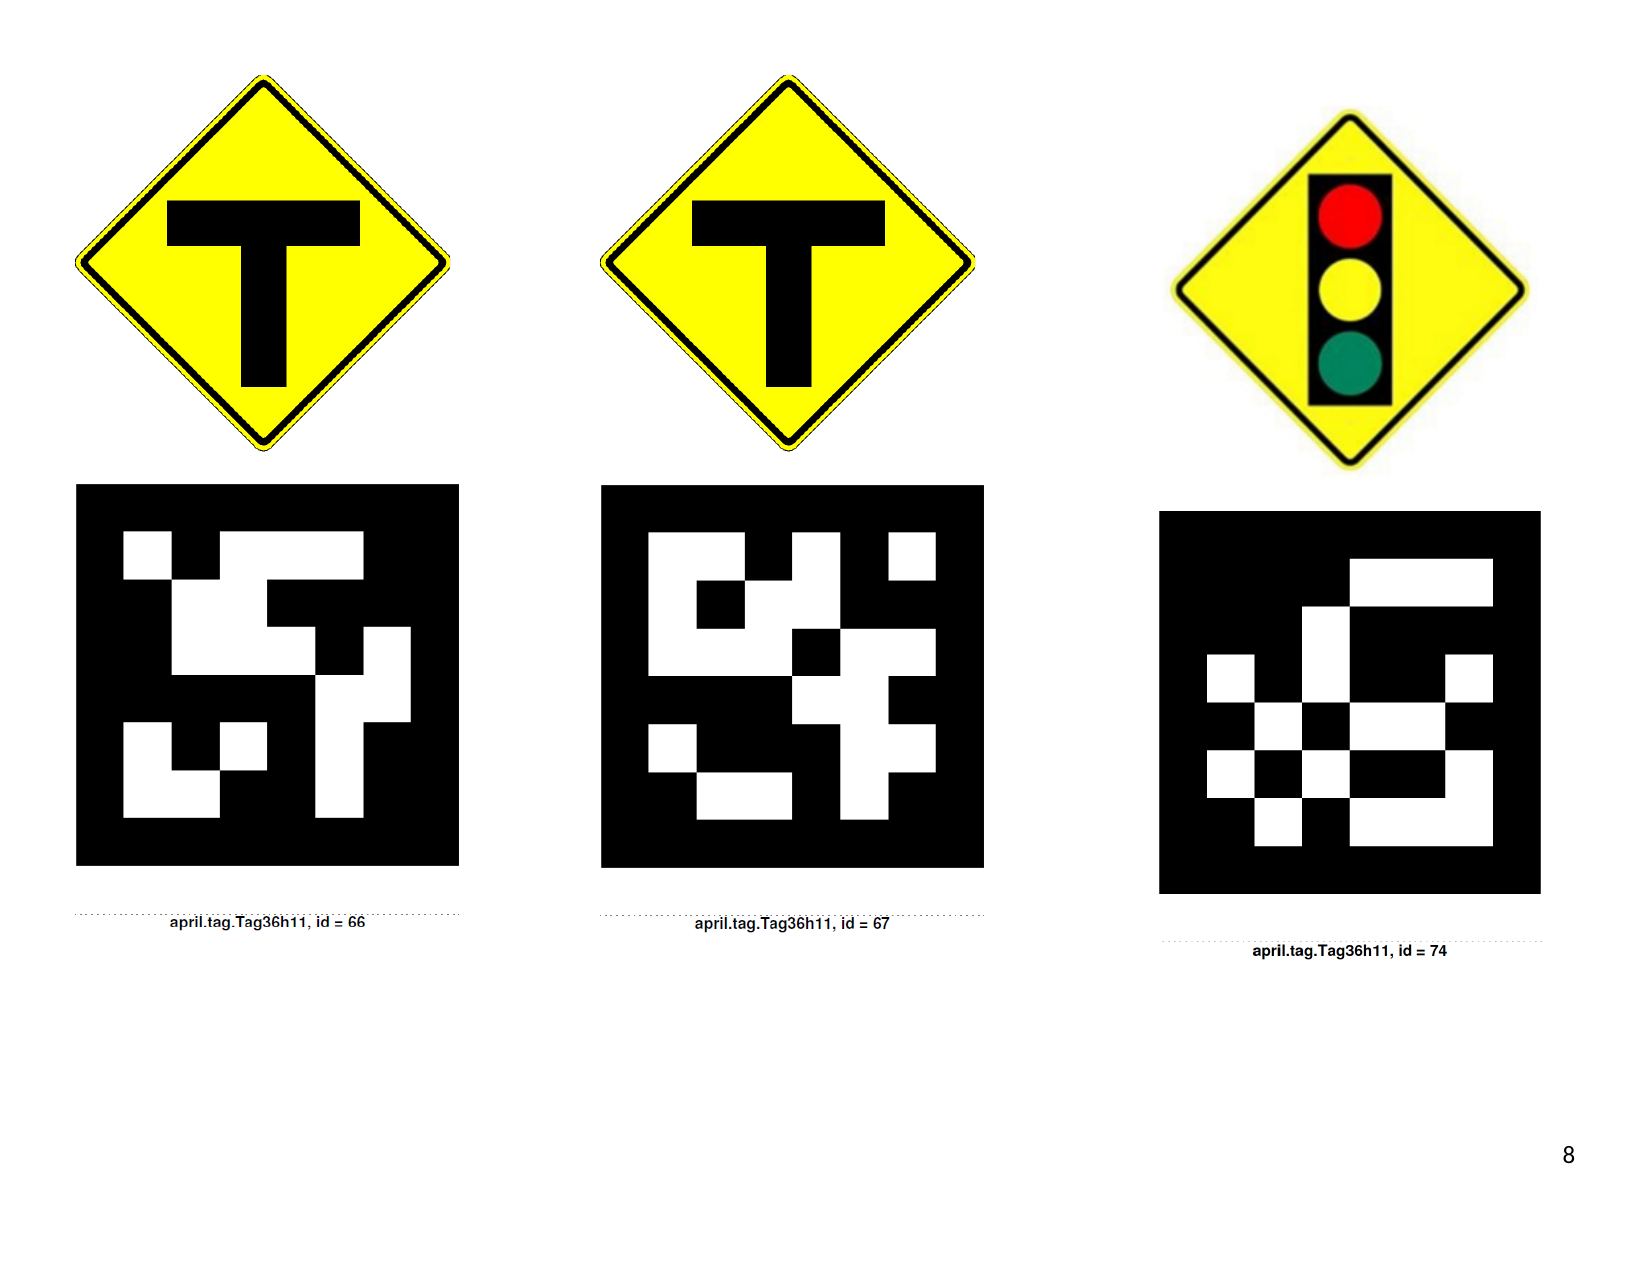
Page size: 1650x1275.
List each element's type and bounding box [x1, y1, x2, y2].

picture [1158, 511, 1542, 964]
picture [600, 482, 984, 943]
picture [75, 75, 451, 452]
picture [75, 482, 459, 941]
picture [600, 75, 976, 452]
picture [1162, 105, 1538, 481]
